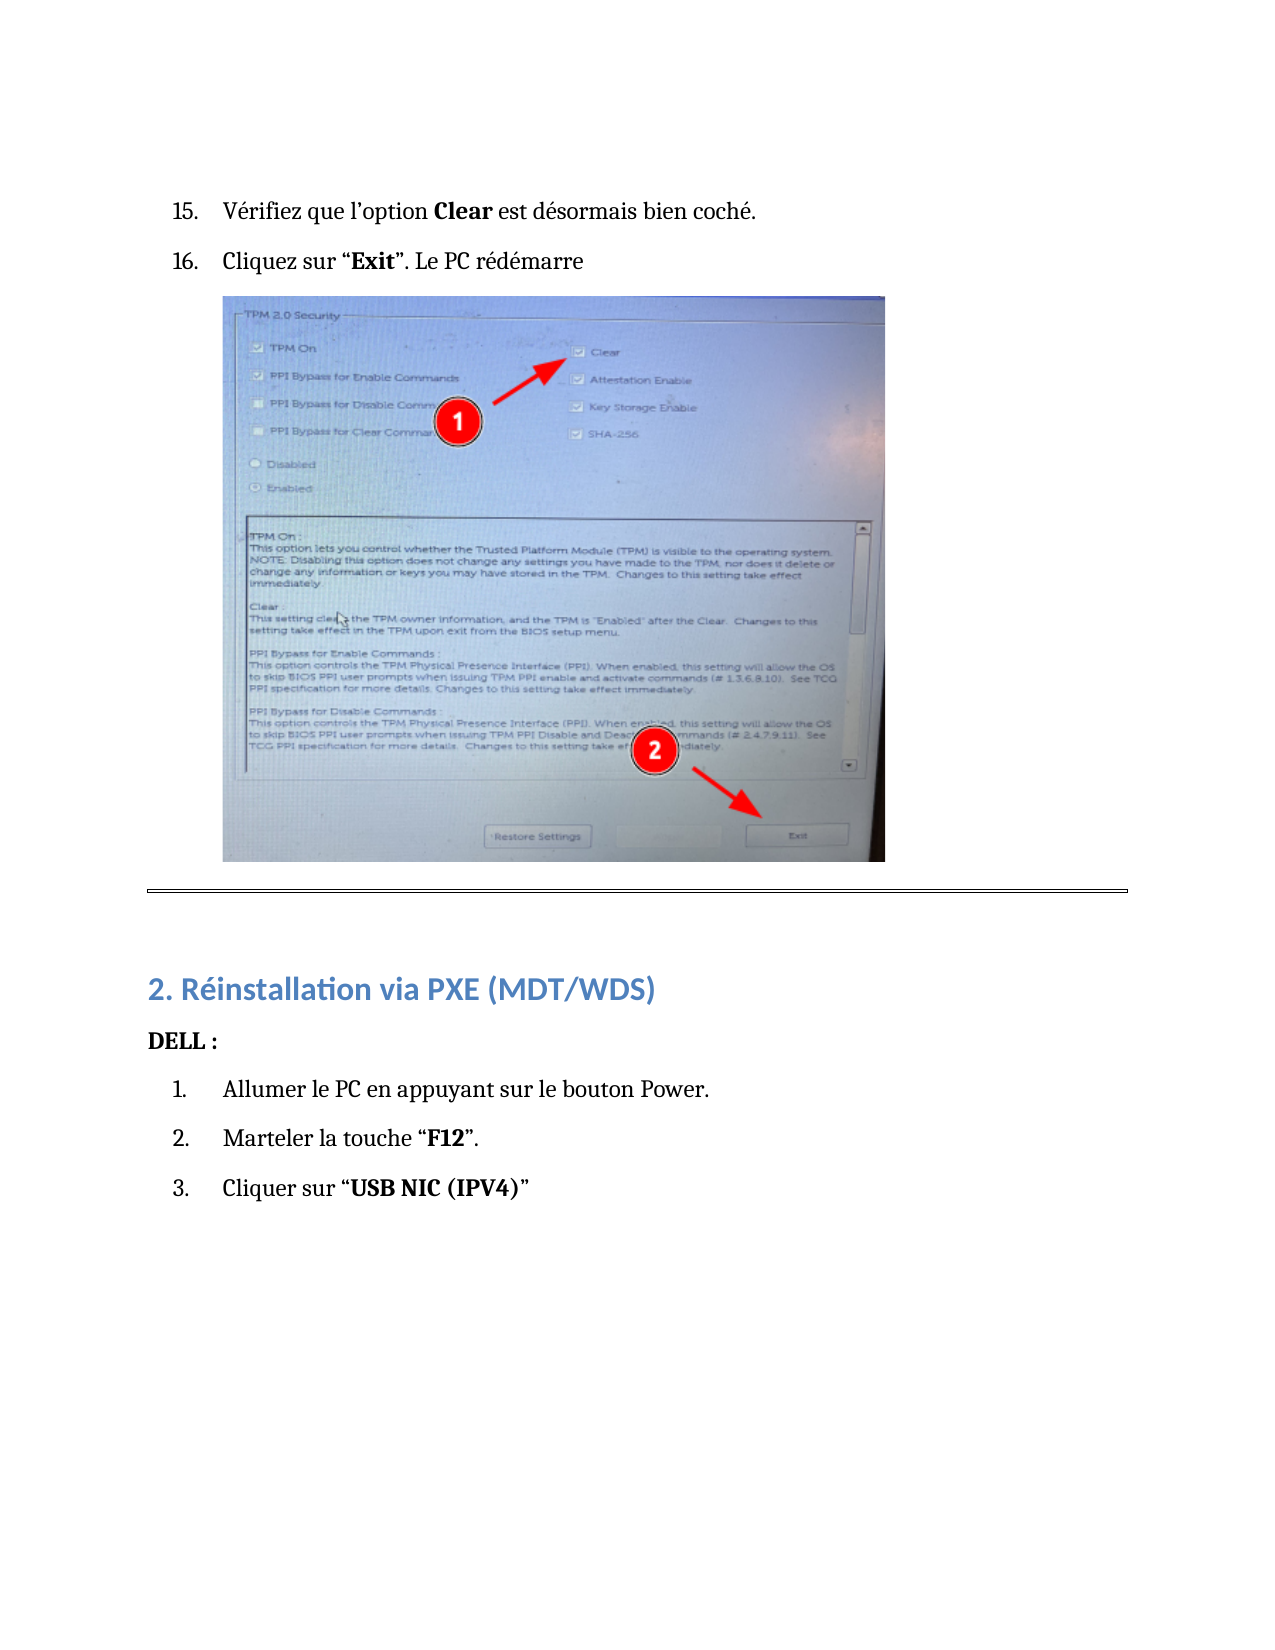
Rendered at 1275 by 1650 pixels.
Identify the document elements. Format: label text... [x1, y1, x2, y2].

list Vérifiez que l’option Clear est désormais bien coché. [173, 197, 1127, 226]
list Allumer le PC en appuyant sur le bouton Power. [173, 1075, 1127, 1103]
list Marteler la touche “F12”. [173, 1124, 1127, 1153]
text DELL : [148, 1027, 1127, 1056]
subtitle 2. Réinstallation via PXE (MDT/WDS) [148, 968, 1127, 1008]
list Cliquez sur “Exit”. Le PC rédémarre [173, 247, 1127, 276]
list Cliquer sur “USB NIC (IPV4)” [173, 1174, 1127, 1203]
picture [222, 296, 885, 862]
